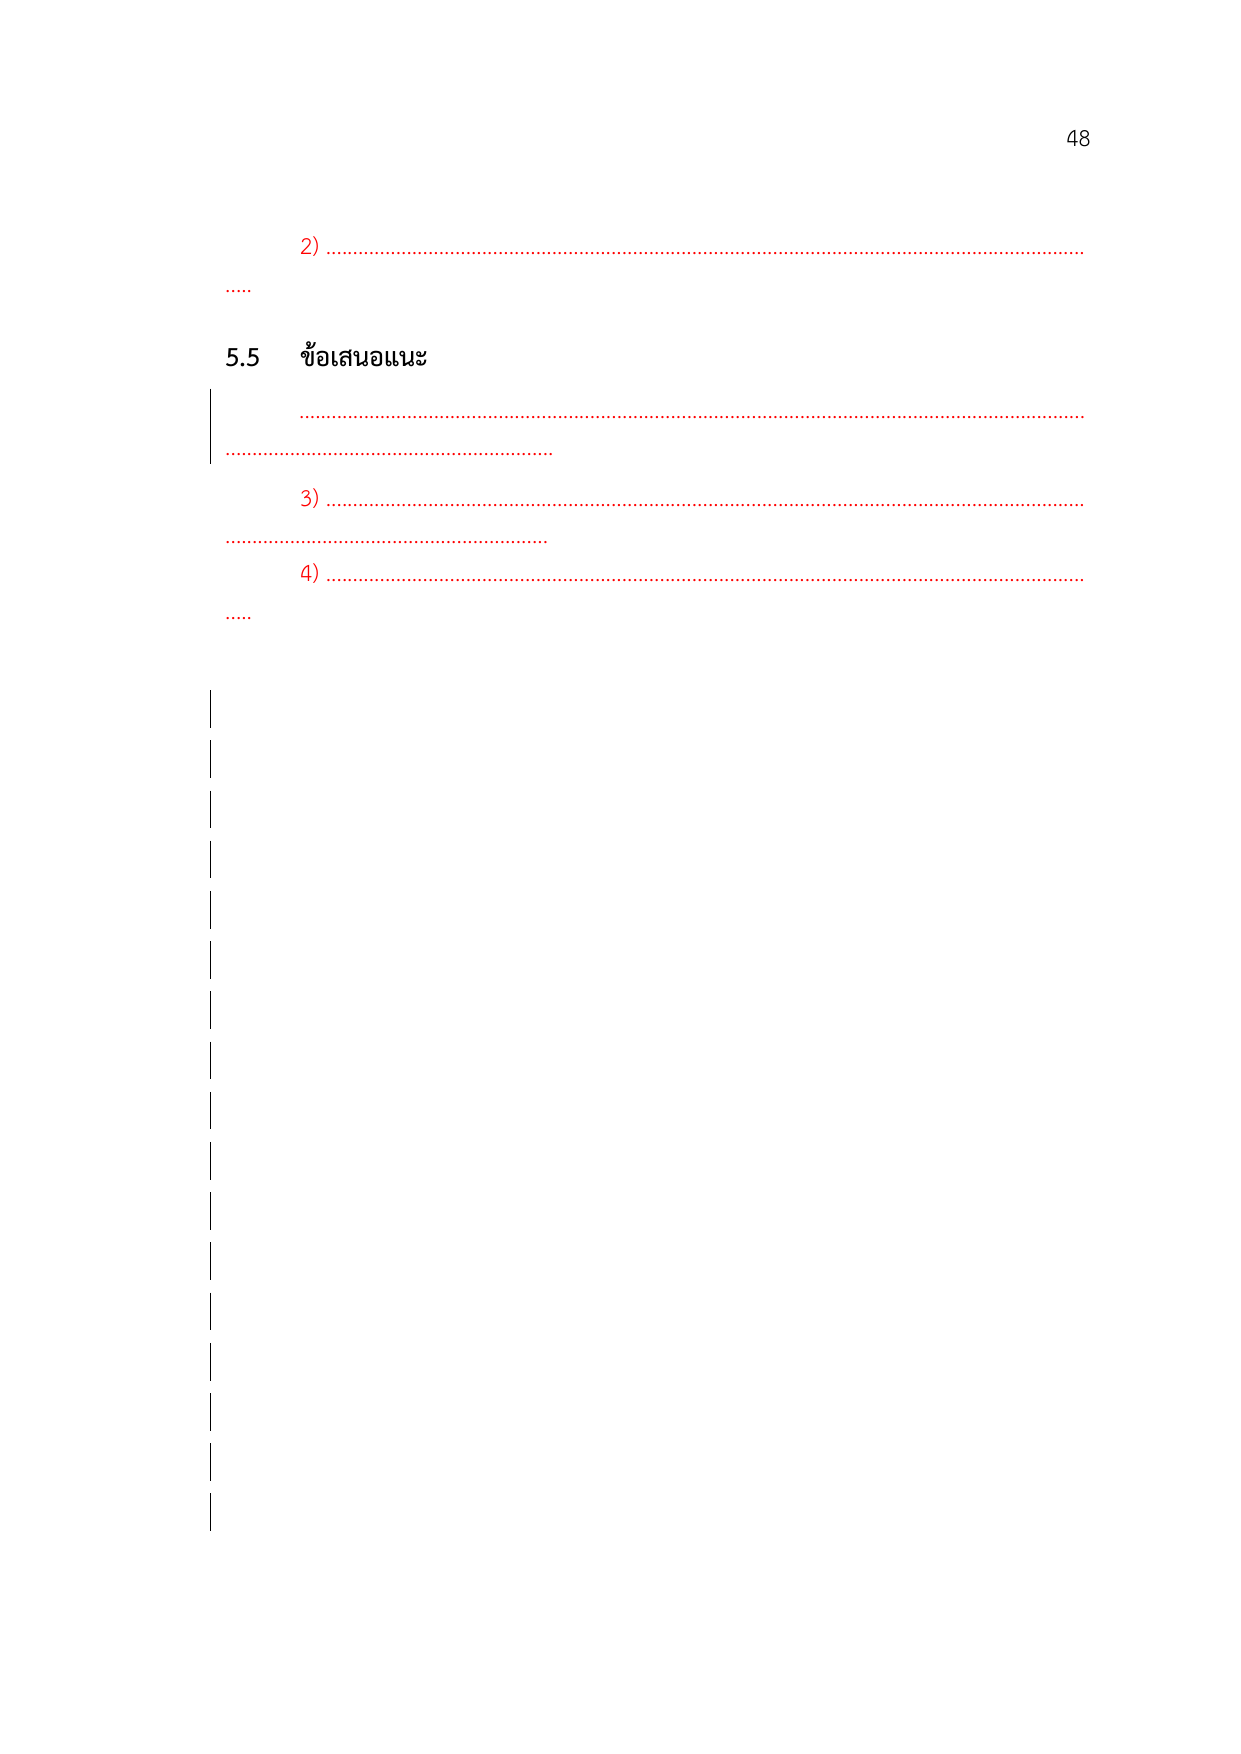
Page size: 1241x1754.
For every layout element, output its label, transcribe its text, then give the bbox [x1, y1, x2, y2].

list .................................................................................................................................................. [225, 225, 1090, 300]
subtitle ข้อเสนอแนะ [225, 334, 1090, 376]
list .................................................................................................................................................. [225, 552, 1090, 627]
